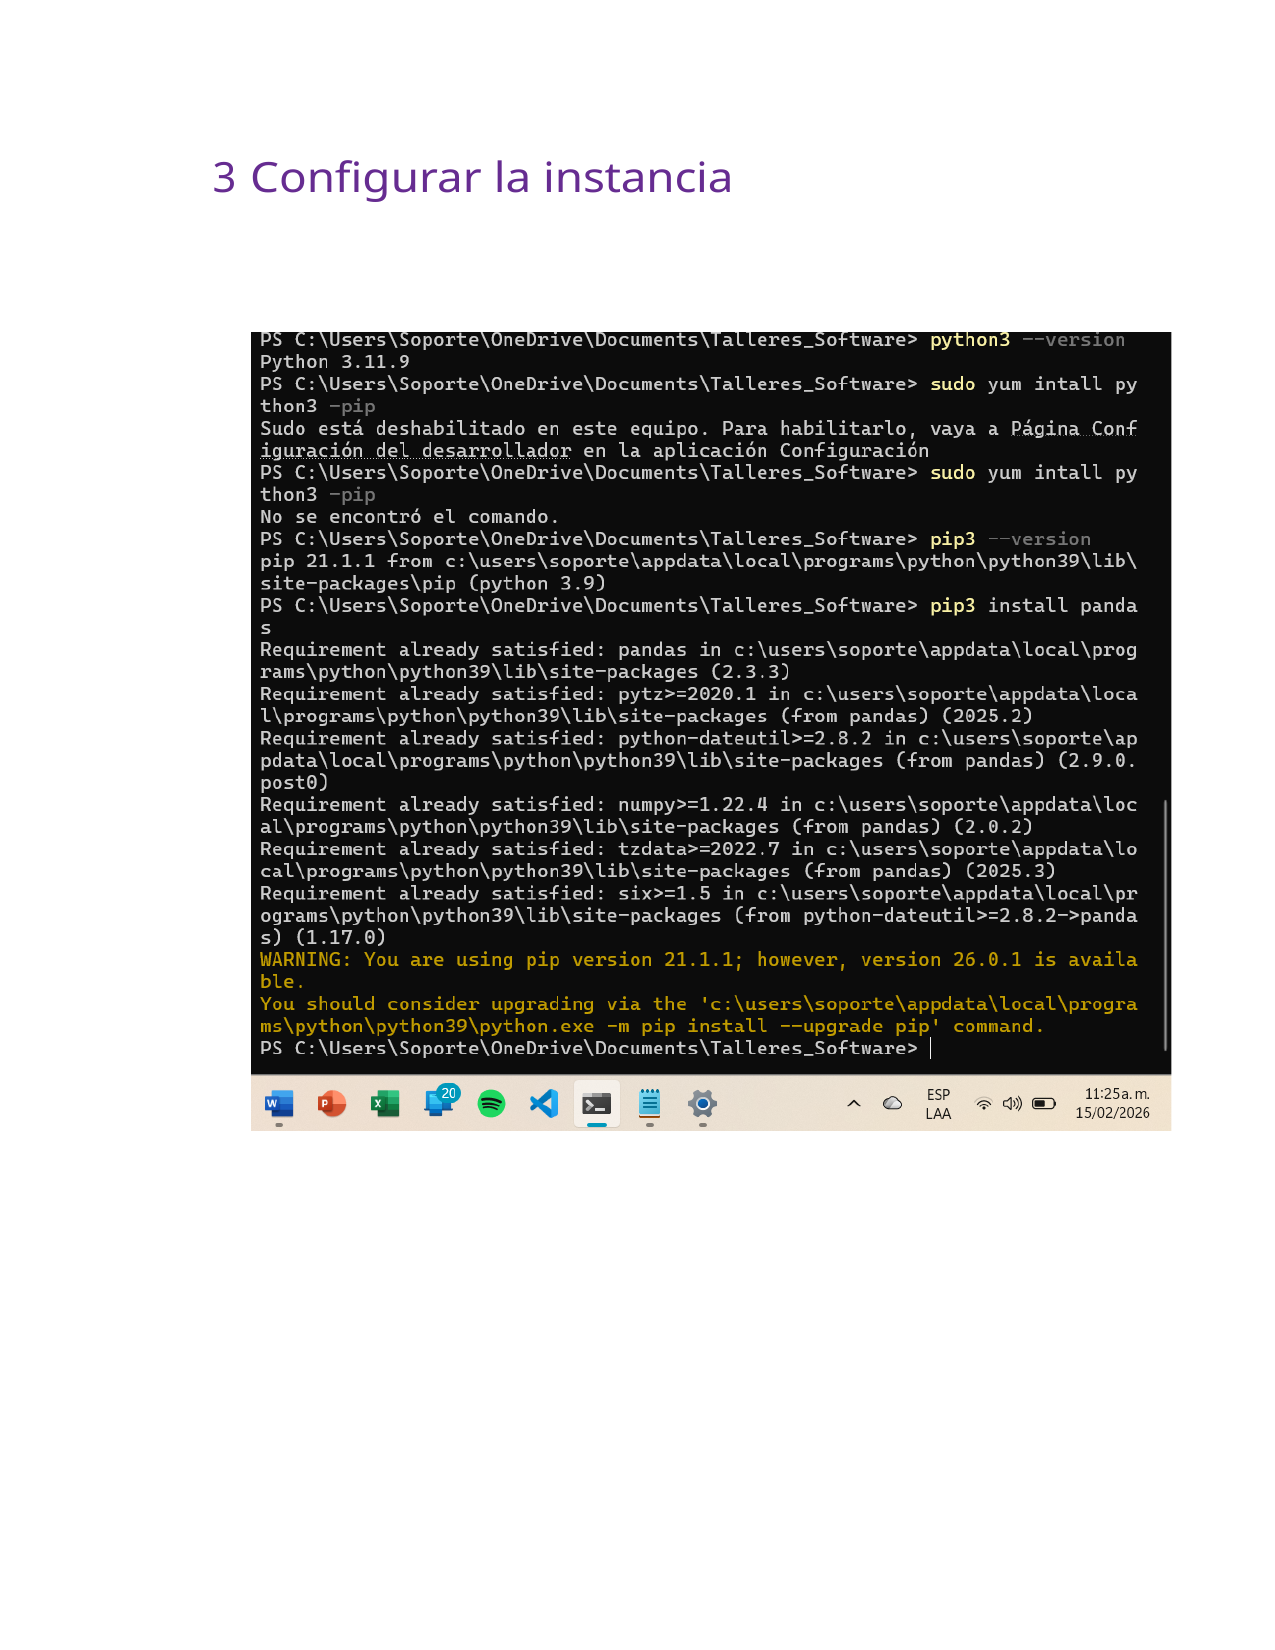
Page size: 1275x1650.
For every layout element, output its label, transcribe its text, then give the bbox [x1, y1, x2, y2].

subtitle Configurar la instancia [212, 148, 1098, 204]
picture [251, 332, 1172, 1131]
